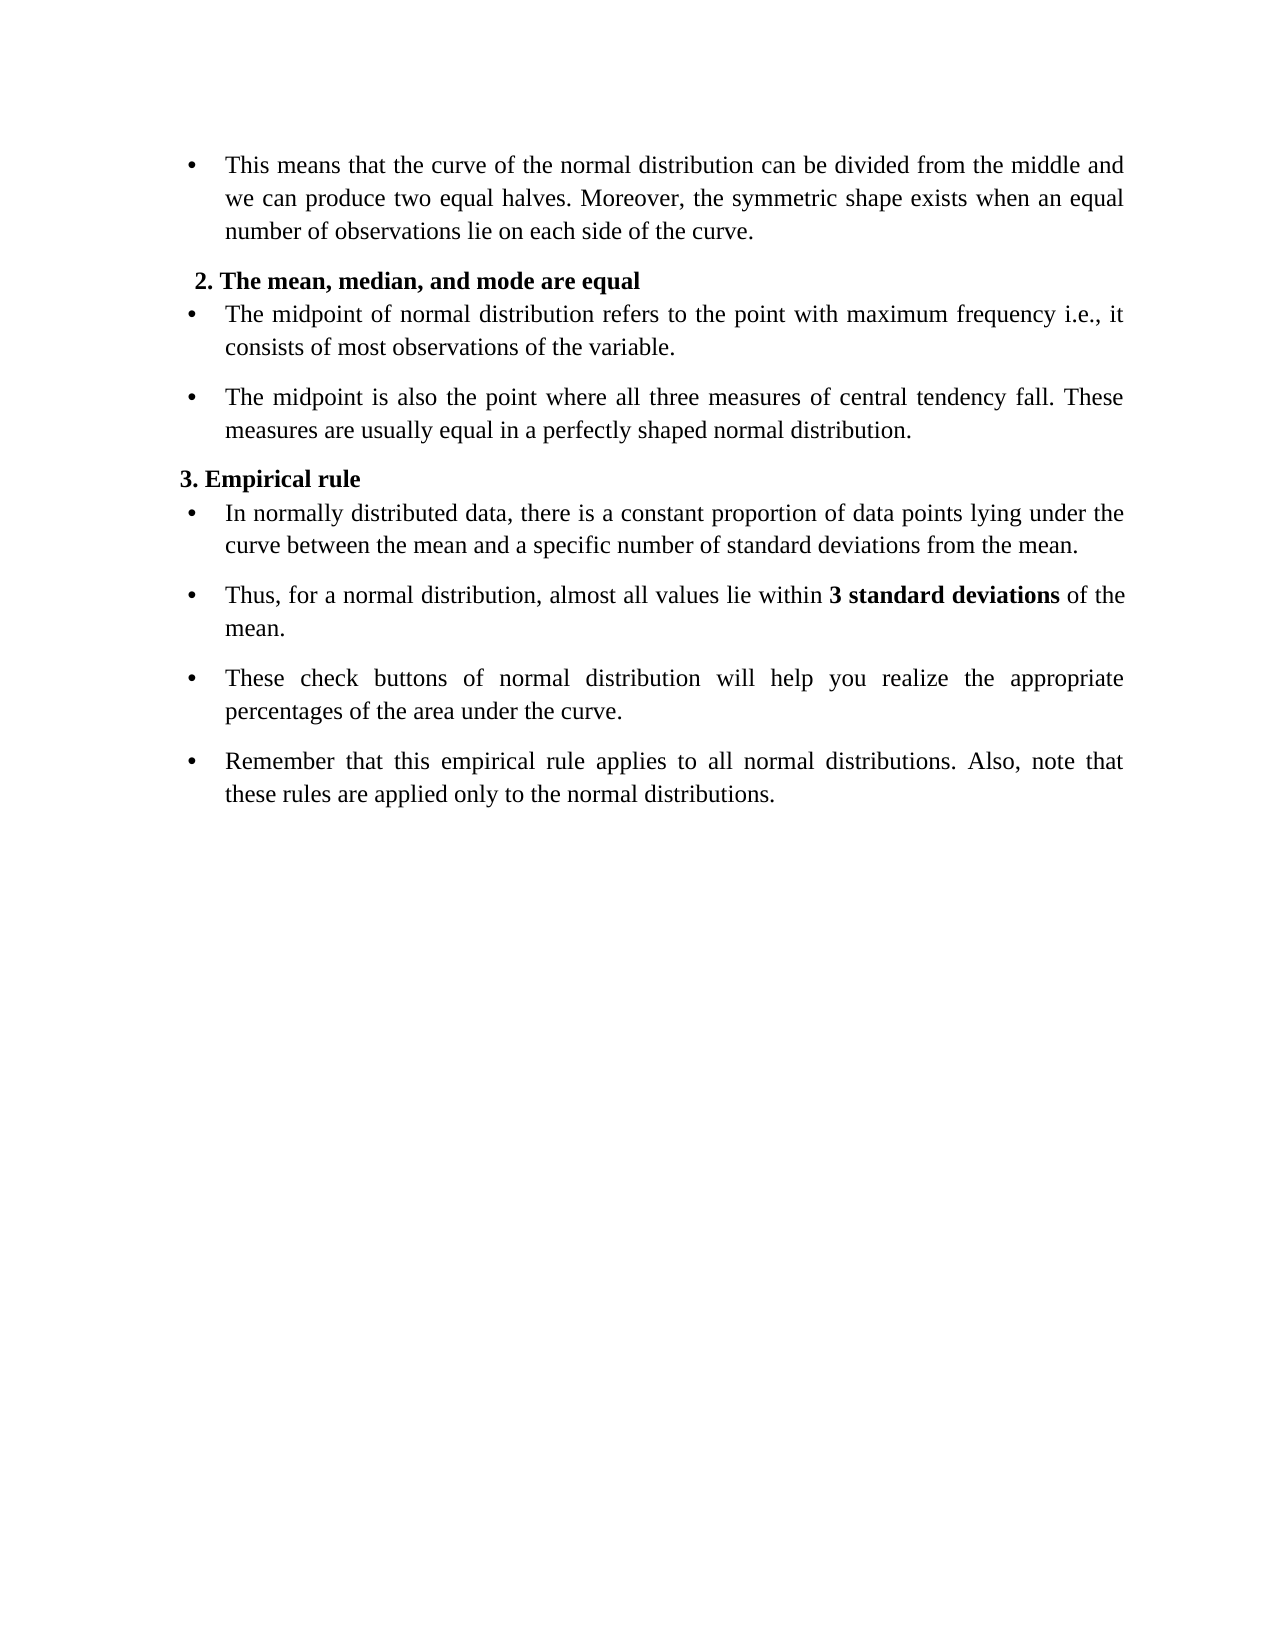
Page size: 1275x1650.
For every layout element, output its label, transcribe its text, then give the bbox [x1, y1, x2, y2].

list These check buttons of normal distribution will help you realize the appropriate percentages of the area under the curve. [187, 663, 1125, 725]
list The midpoint is also the point where all three measures of central tendency fall. These measures are usually equal in a perfectly shaped normal distribution. [187, 382, 1125, 443]
text 2. The mean, median, and mode are equal [194, 266, 1125, 294]
list Thus, for a normal distribution, almost all values lie within 3 standard deviations of the mean. [187, 580, 1125, 642]
text 3. Empirical rule [179, 464, 1125, 493]
list Remember that this empirical rule applies to all normal distributions. Also, note that these rules are applied only to the normal distributions. [187, 746, 1125, 808]
list In normally distributed data, there is a constant proportion of data points lying under the curve between the mean and a specific number of standard deviations from the mean. [187, 497, 1125, 559]
list The midpoint of normal distribution refers to the point with maximum frequency i.e., it consists of most observations of the variable. [187, 299, 1125, 361]
list This means that the curve of the normal distribution can be divided from the middle and we can produce two equal halves. Moreover, the symmetric shape exists when an equal number of observations lie on each side of the curve. [187, 150, 1125, 245]
